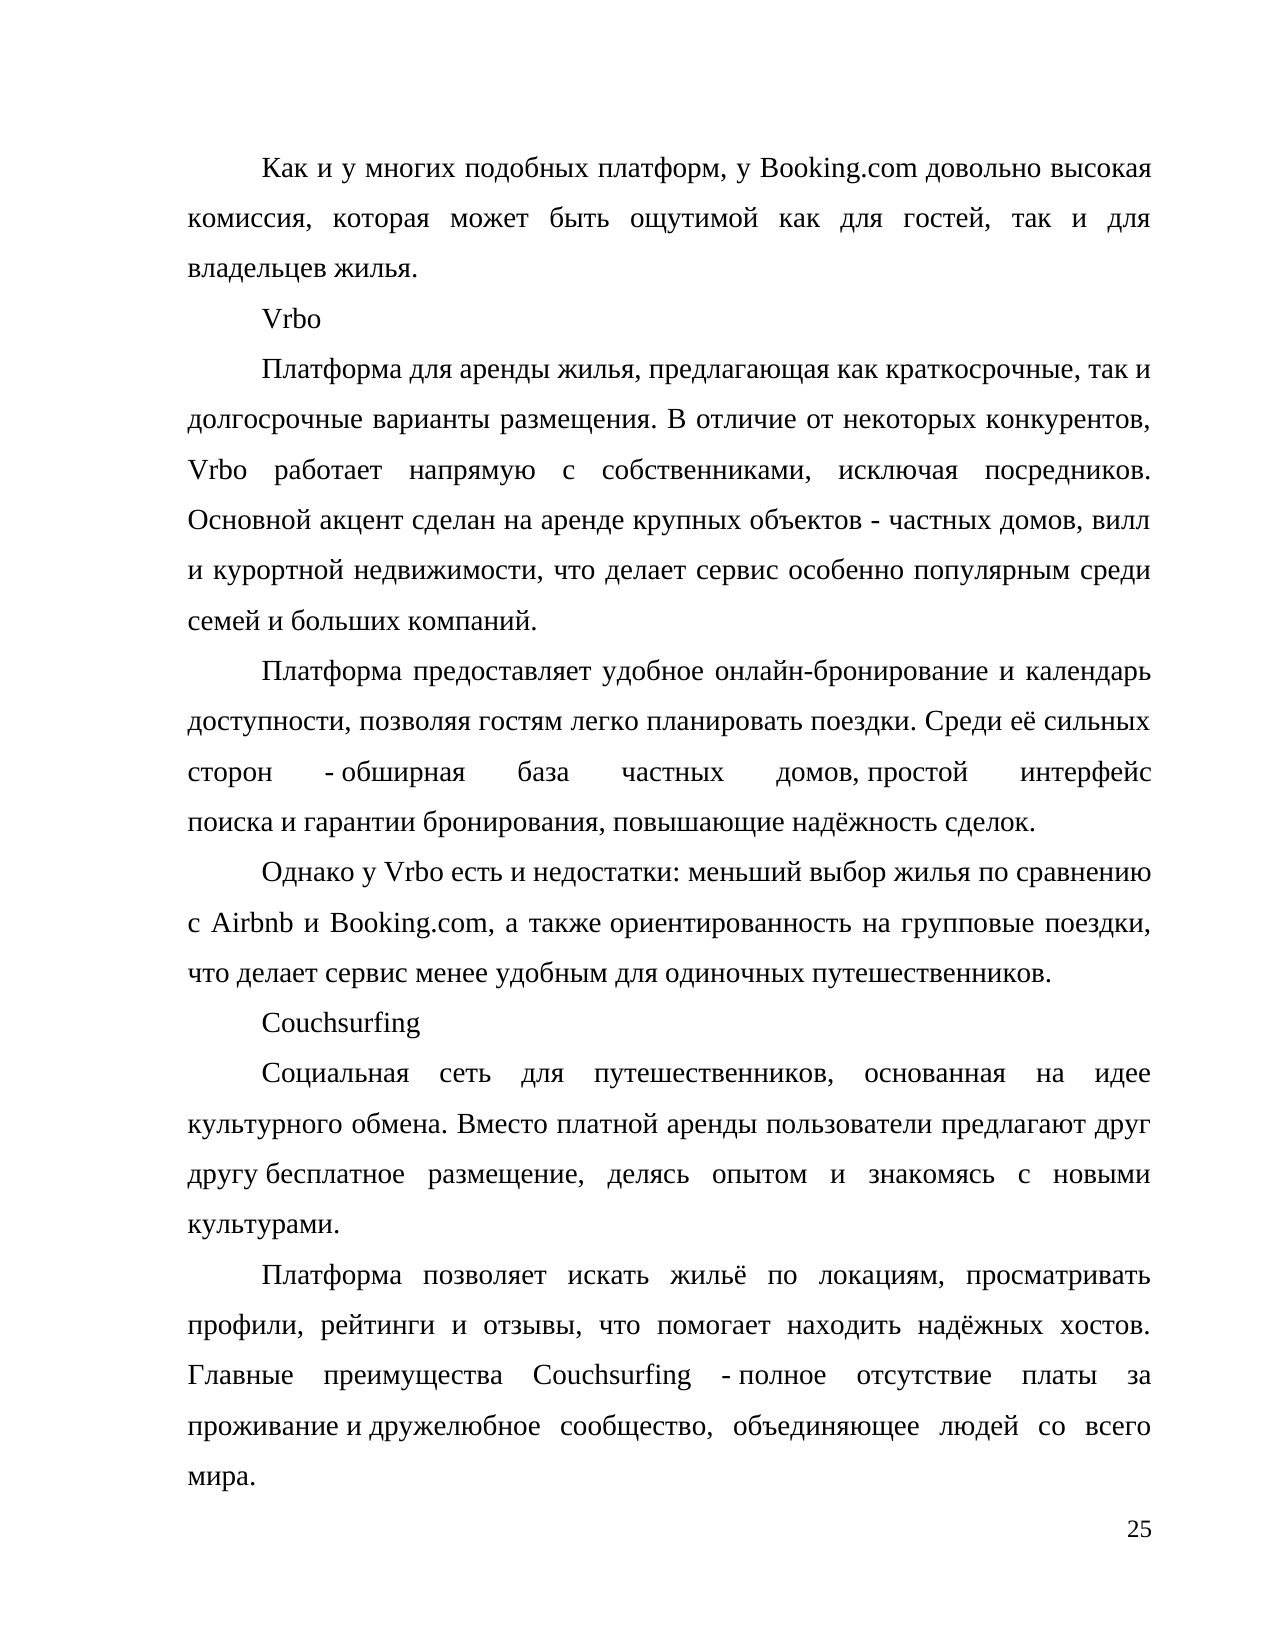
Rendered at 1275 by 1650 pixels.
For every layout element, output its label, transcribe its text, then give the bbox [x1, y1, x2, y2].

text Социальная сеть для путешественников, основанная на идее культурного обмена. Вместо платной аренды пользователи предлагают друг другу бесплатное размещение, делясь опытом и знакомясь с новыми культурами. [187, 1056, 1152, 1240]
text Платформа предоставляет удобное онлайн-бронирование и календарь доступности, позволяя гостям легко планировать поездки. Среди её сильных сторон - обширная база частных домов, простой интерфейс поиска и гарантии бронирования, повышающие надёжность сделок. [187, 653, 1152, 838]
text Vrbo [187, 301, 1152, 334]
text Однако у Vrbo есть и недостатки: меньший выбор жилья по сравнению с Airbnb и Booking.com, а также ориентированность на групповые поездки, что делает сервис менее удобным для одиночных путешественников. [187, 854, 1152, 988]
text Couchsurfing [187, 1005, 1152, 1039]
text Платформа для аренды жилья, предлагающая как краткосрочные, так и долгосрочные варианты размещения. В отличие от некоторых конкурентов, Vrbo работает напрямую с собственниками, исключая посредников. Основной акцент сделан на аренде крупных объектов - частных домов, вилл и курортной недвижимости, что делает сервис особенно популярным среди семей и больших компаний. [187, 351, 1152, 636]
text Как и у многих подобных платформ, у Booking.com довольно высокая комиссия, которая может быть ощутимой как для гостей, так и для владельцев жилья. [187, 150, 1152, 284]
text Платформа позволяет искать жильё по локациям, просматривать профили, рейтинги и отзывы, что помогает находить надёжных хостов. Главные преимущества Couchsurfing - полное отсутствие платы за проживание и дружелюбное сообщество, объединяющее людей со всего мира. [187, 1257, 1152, 1492]
